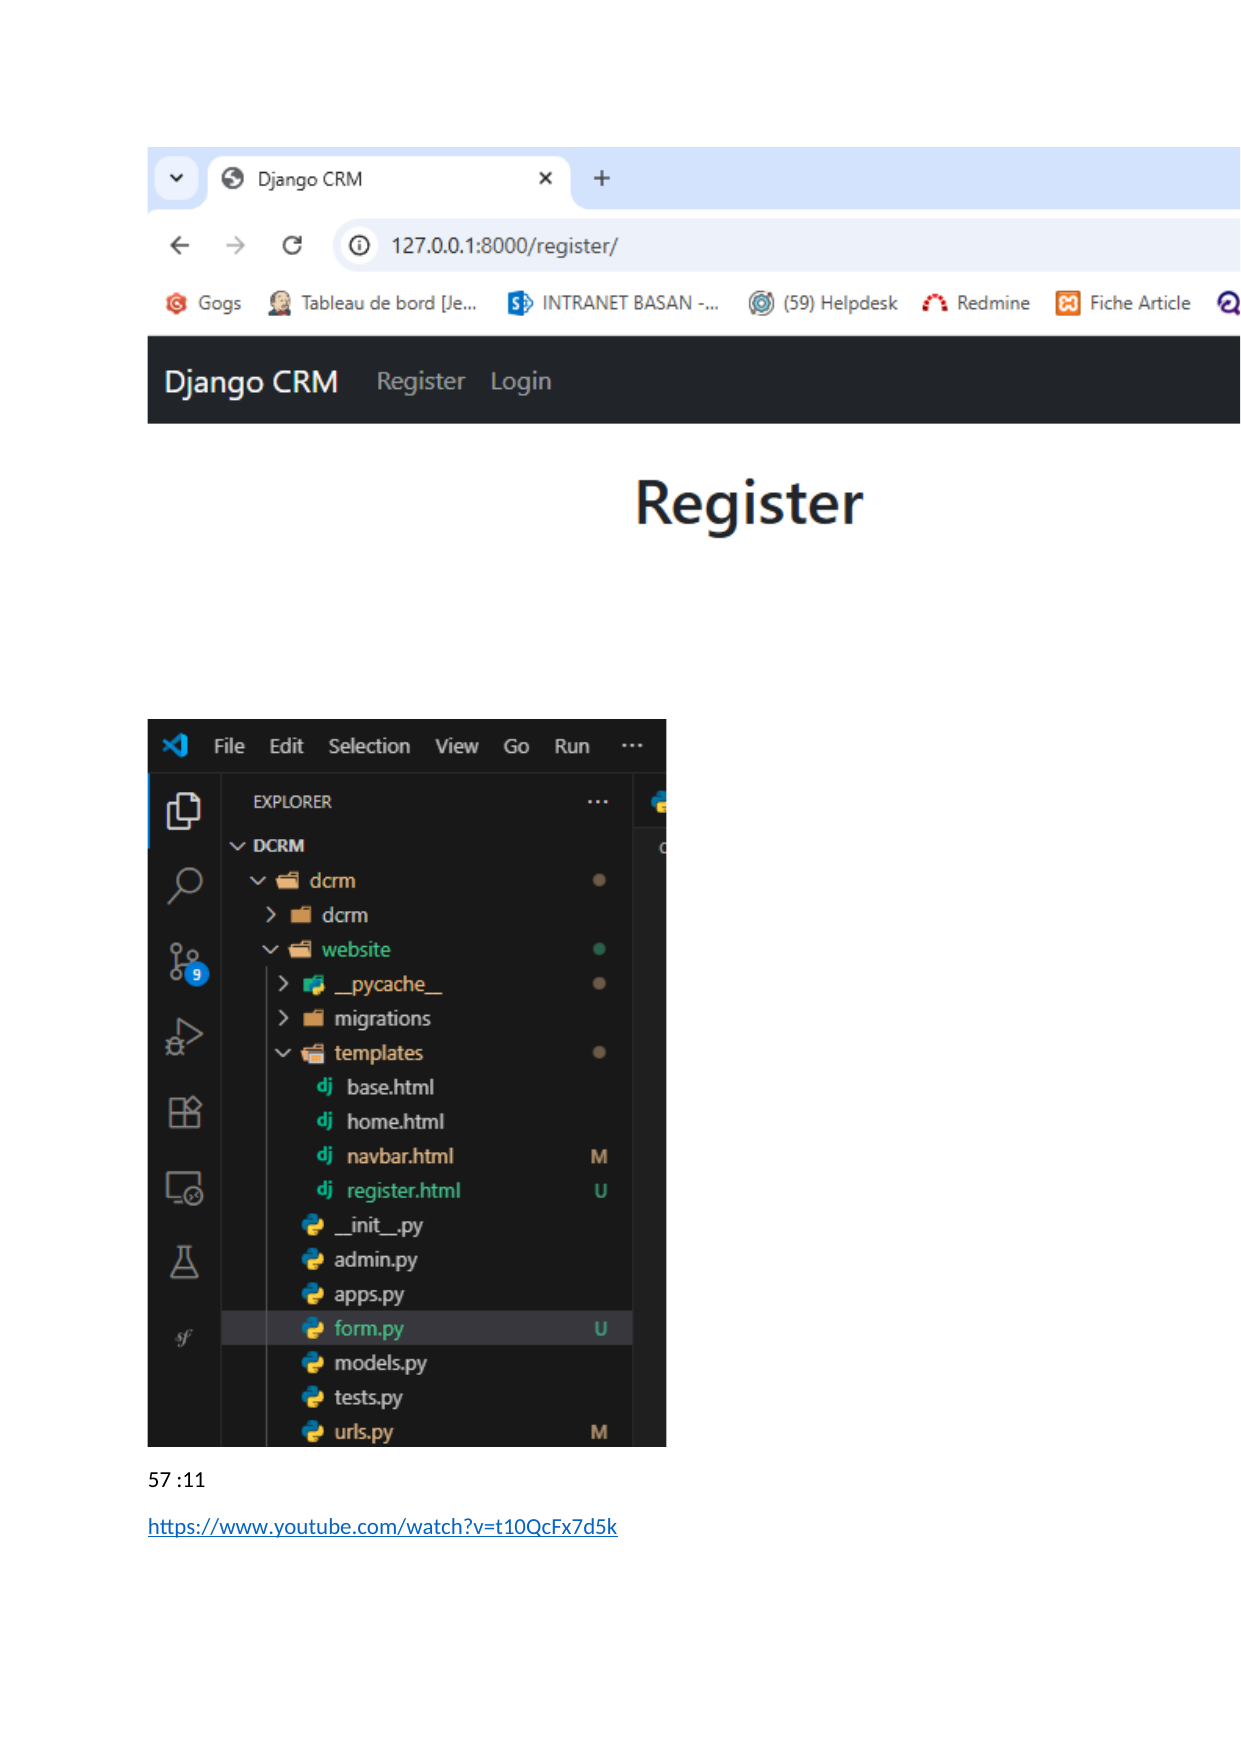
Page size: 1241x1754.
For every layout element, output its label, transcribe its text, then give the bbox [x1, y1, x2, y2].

text 57 :11 [148, 1465, 1093, 1493]
text https://www.youtube.com/watch?v=t10QcFx7d5k [148, 1512, 1093, 1540]
picture [147, 719, 667, 1447]
picture [147, 147, 1241, 701]
